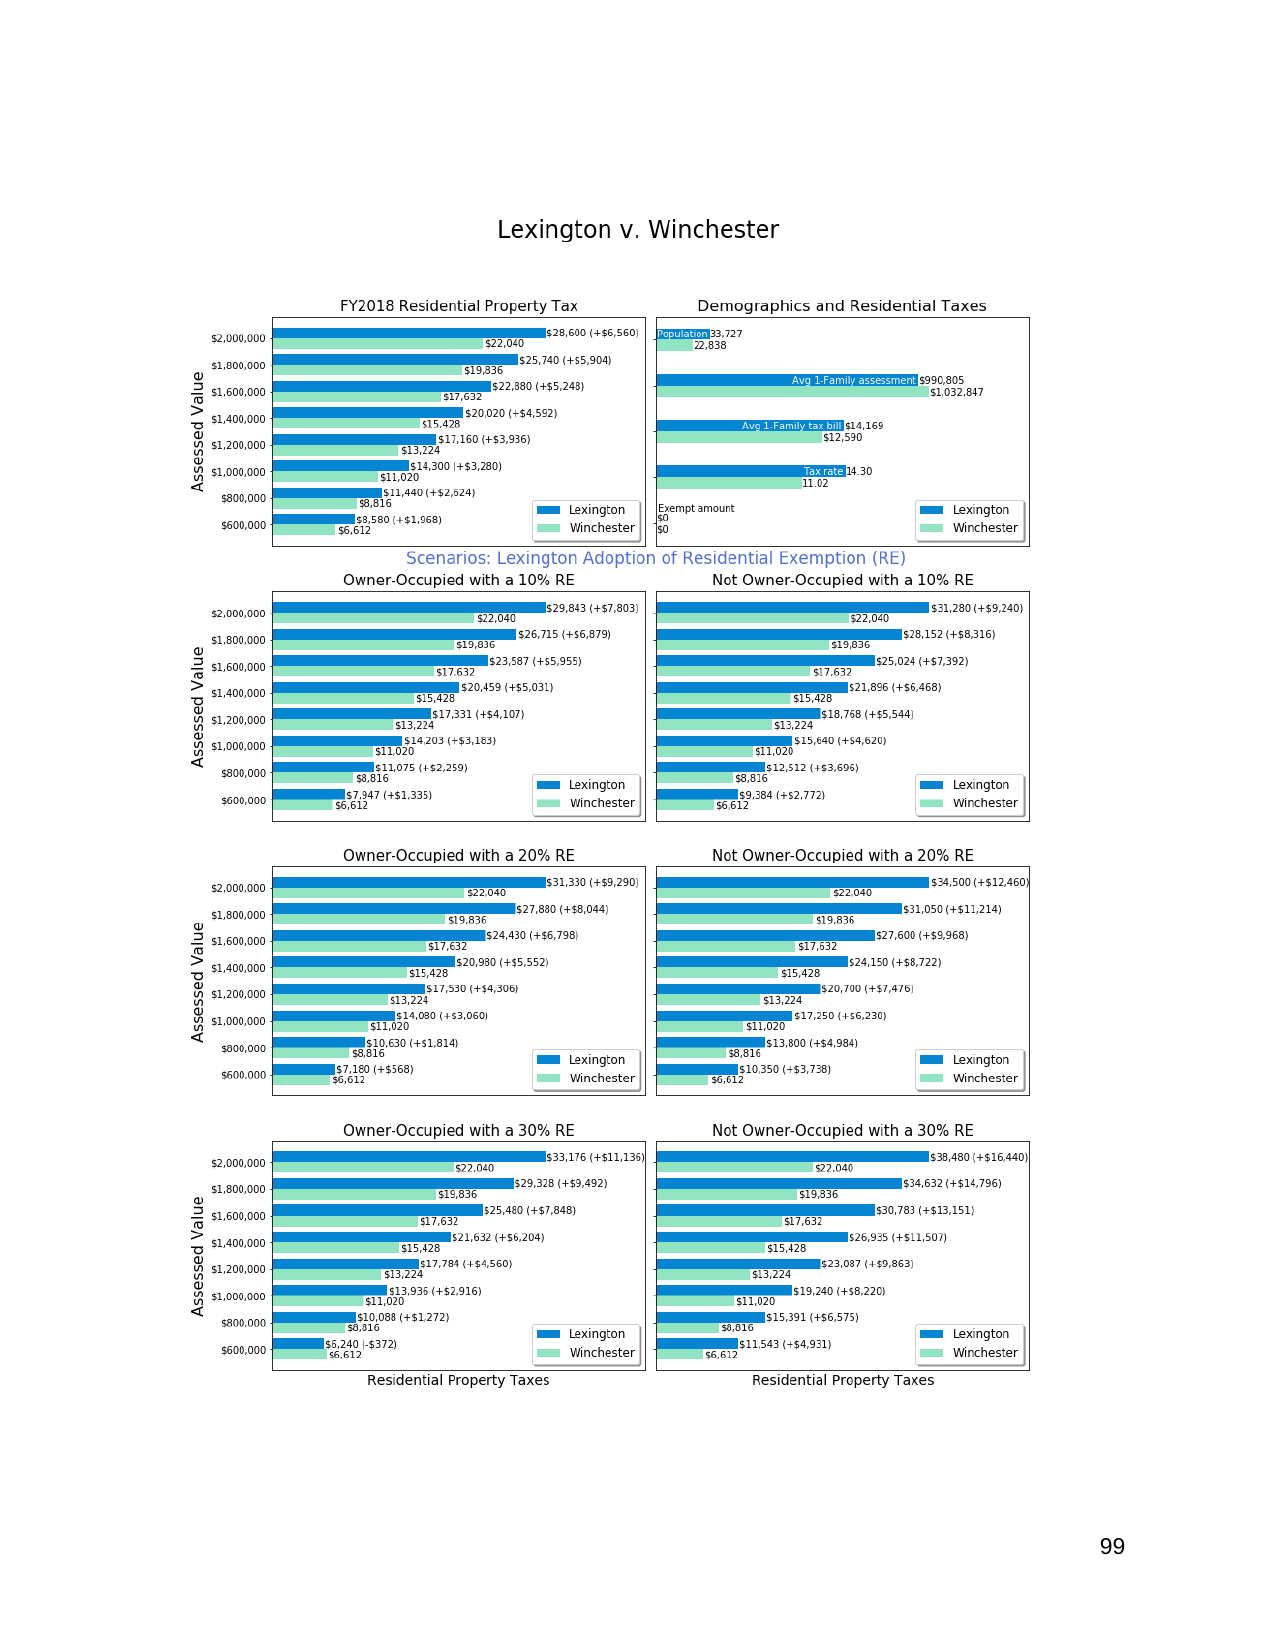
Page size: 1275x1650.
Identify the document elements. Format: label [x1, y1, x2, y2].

picture [150, 150, 1125, 1501]
